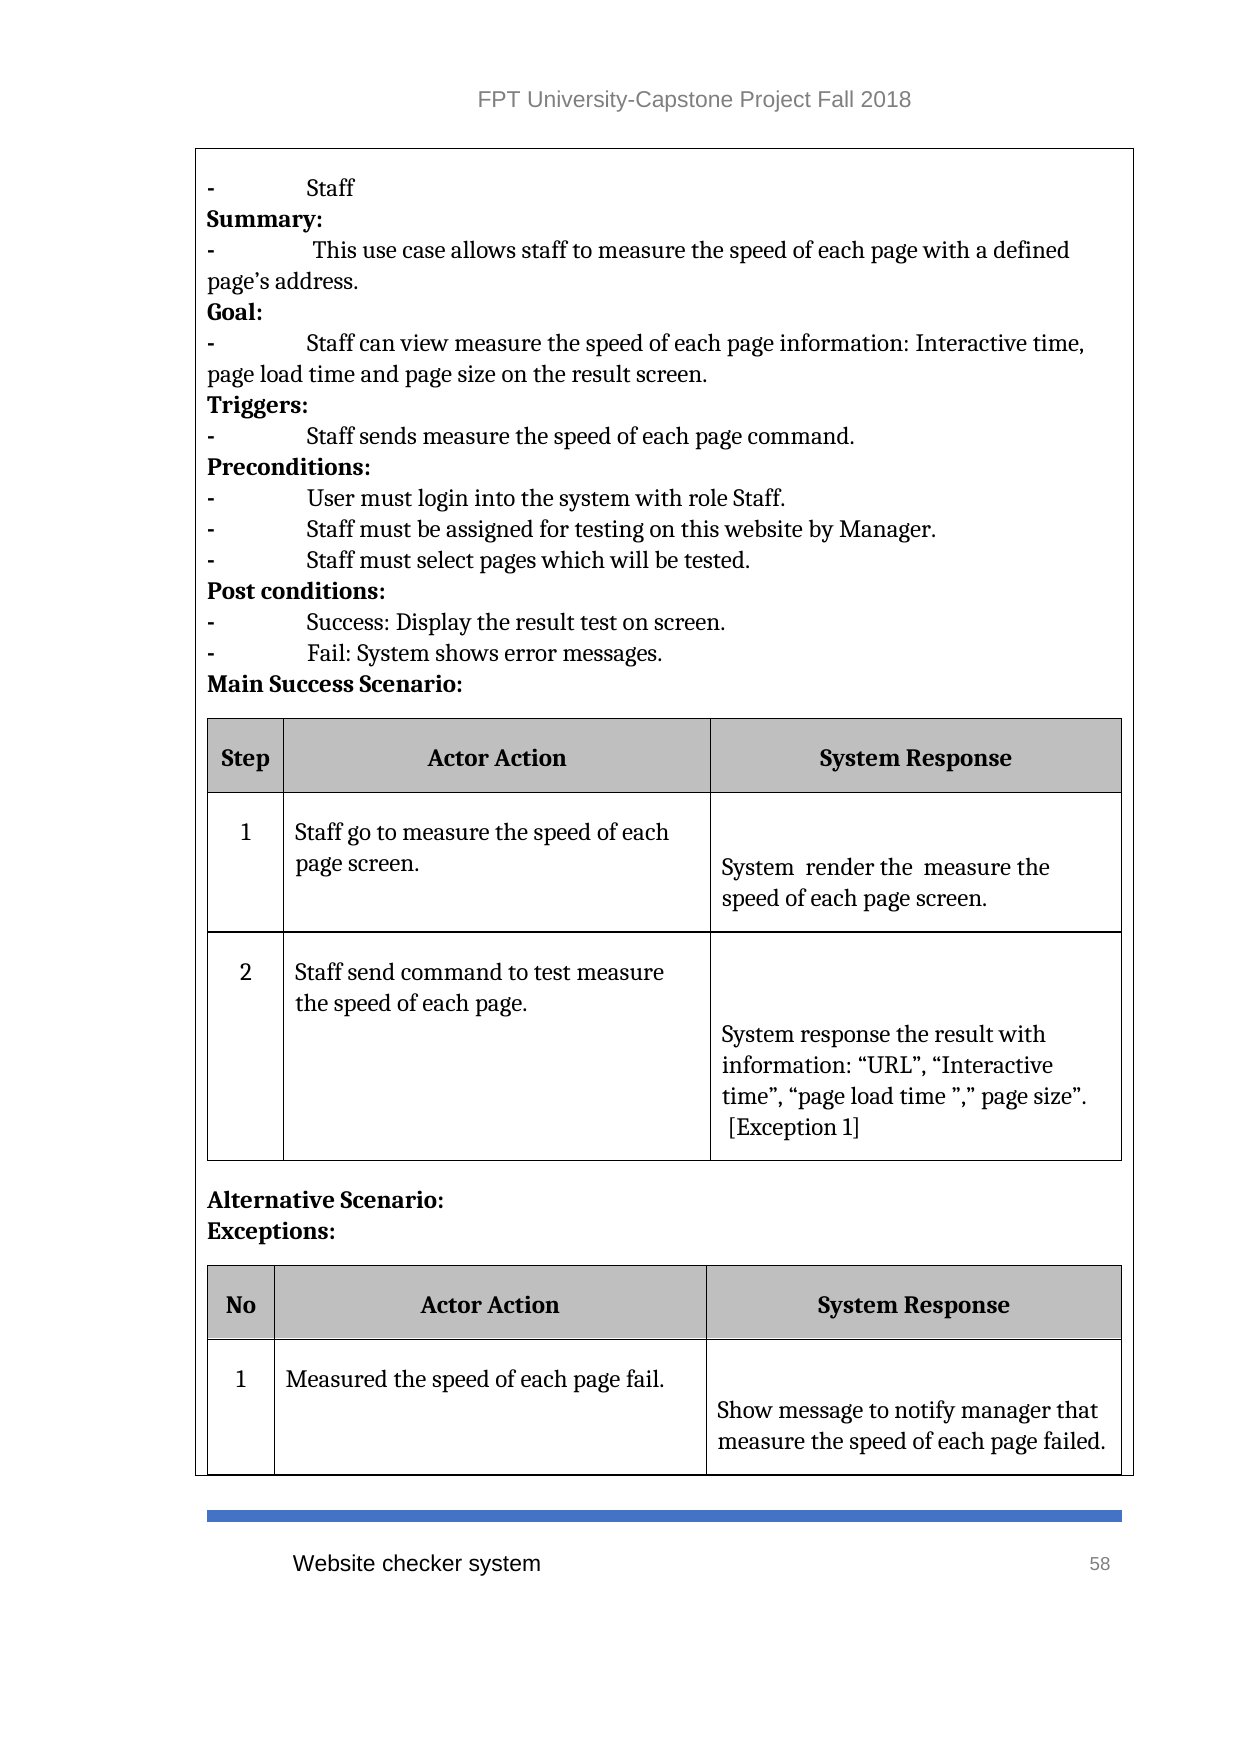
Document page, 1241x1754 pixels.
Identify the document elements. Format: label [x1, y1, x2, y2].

table_cell [196, 149, 1133, 1475]
